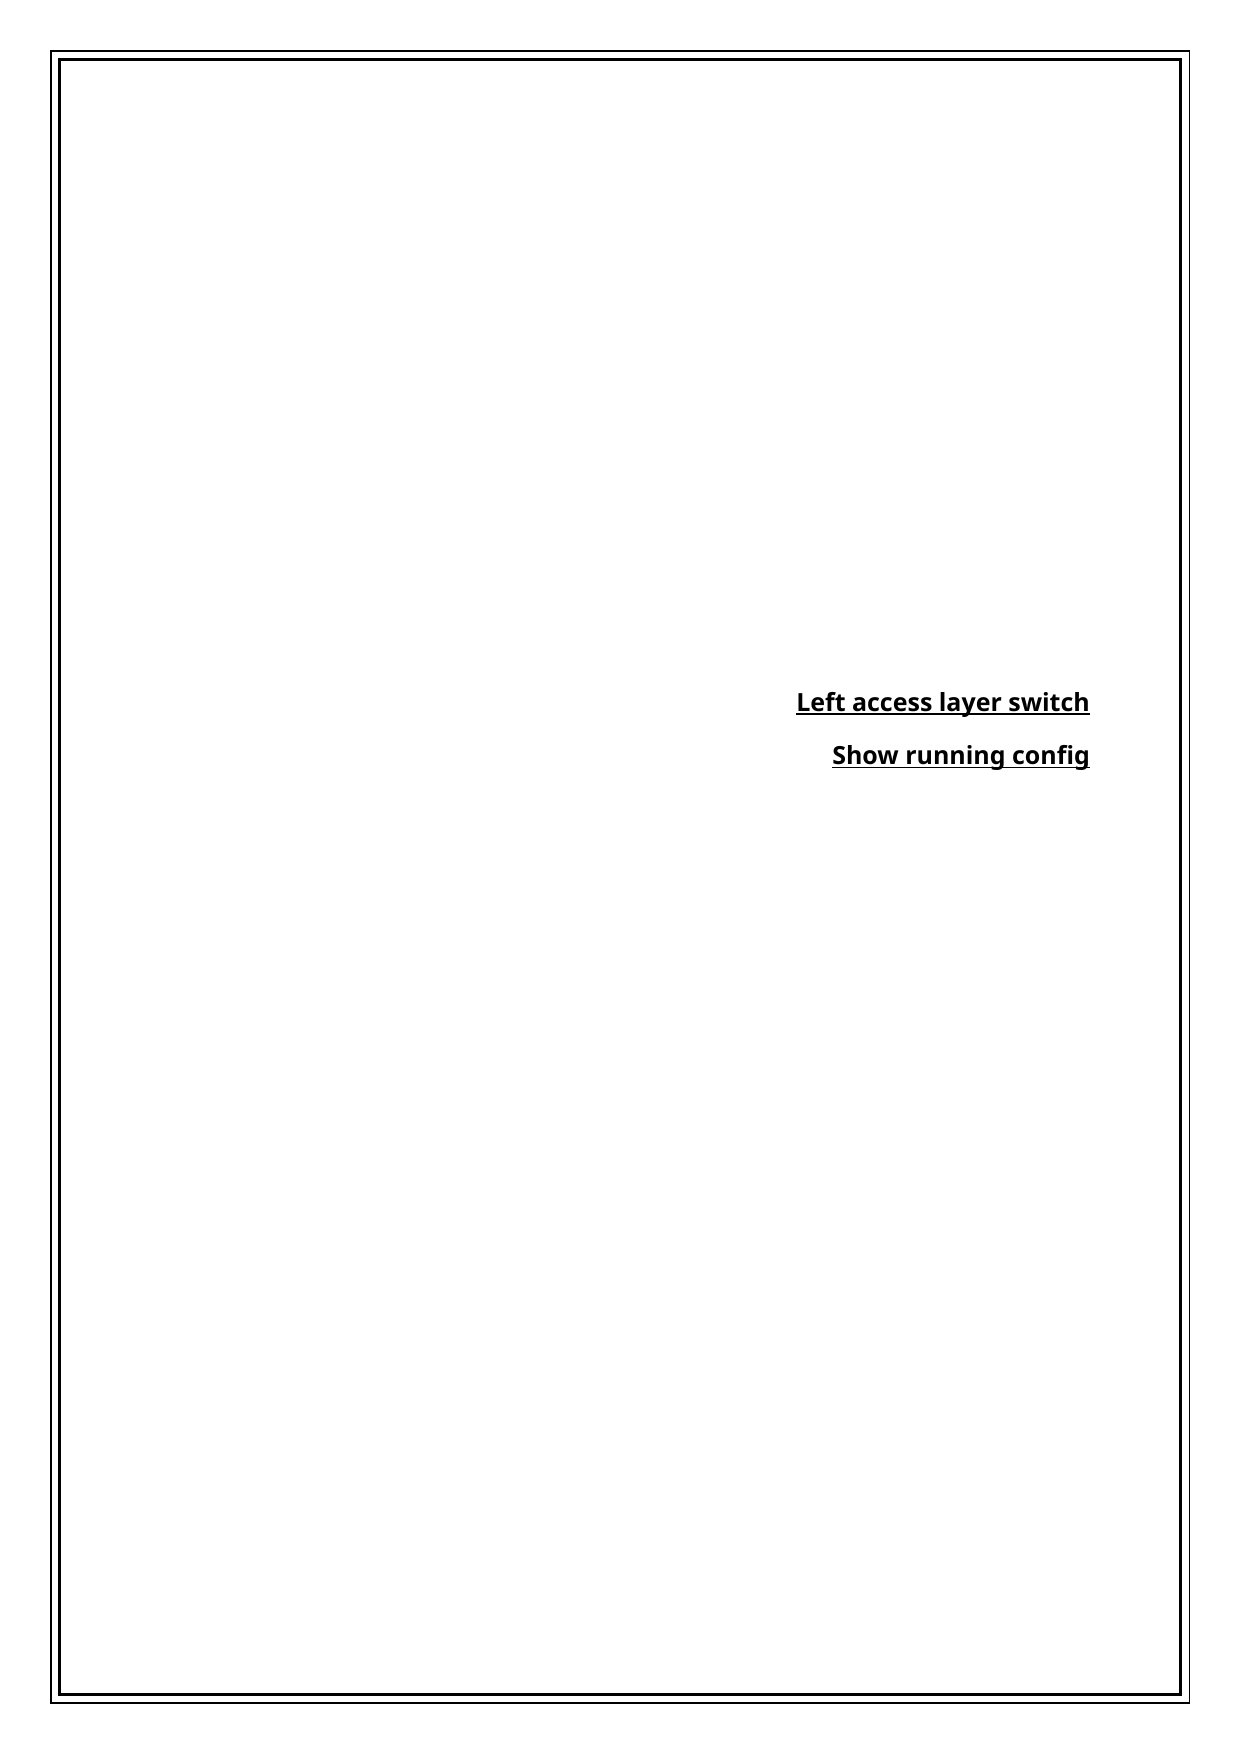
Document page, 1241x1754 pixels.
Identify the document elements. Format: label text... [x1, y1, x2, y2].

text Left access layer switch [150, 684, 1090, 718]
text Show running config [150, 738, 1090, 772]
